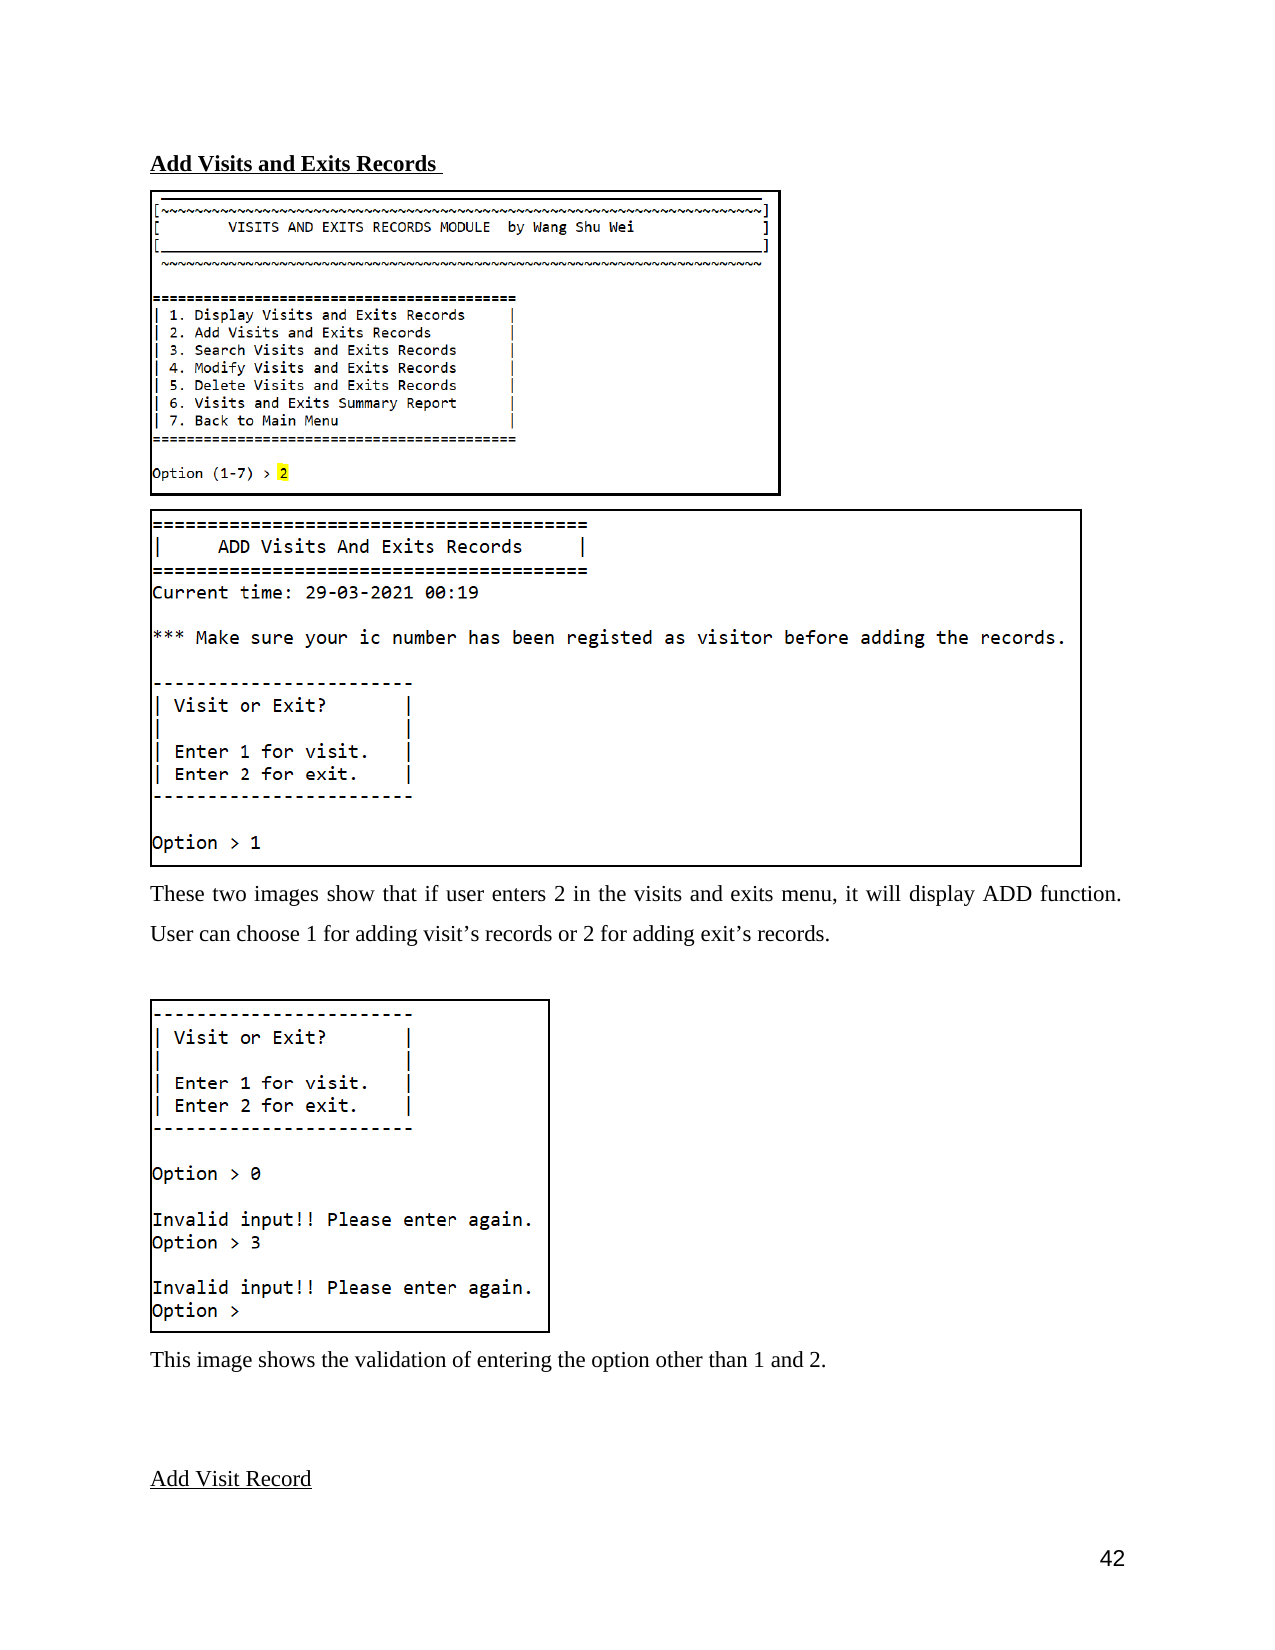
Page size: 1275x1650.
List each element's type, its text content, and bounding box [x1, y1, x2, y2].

picture [152, 1001, 548, 1331]
picture [152, 192, 778, 493]
text These two images show that if user enters 2 in the visits and exits menu, it will display ADD function. User can choose 1 for adding visit’s records or 2 for adding exit’s records. [150, 880, 1125, 946]
text Add Visit Record [150, 1465, 1125, 1491]
text Add Visits and Exits Records [150, 150, 1125, 176]
text This image shows the validation of entering the option other than 1 and 2. [150, 1346, 1125, 1373]
picture [152, 511, 1080, 865]
